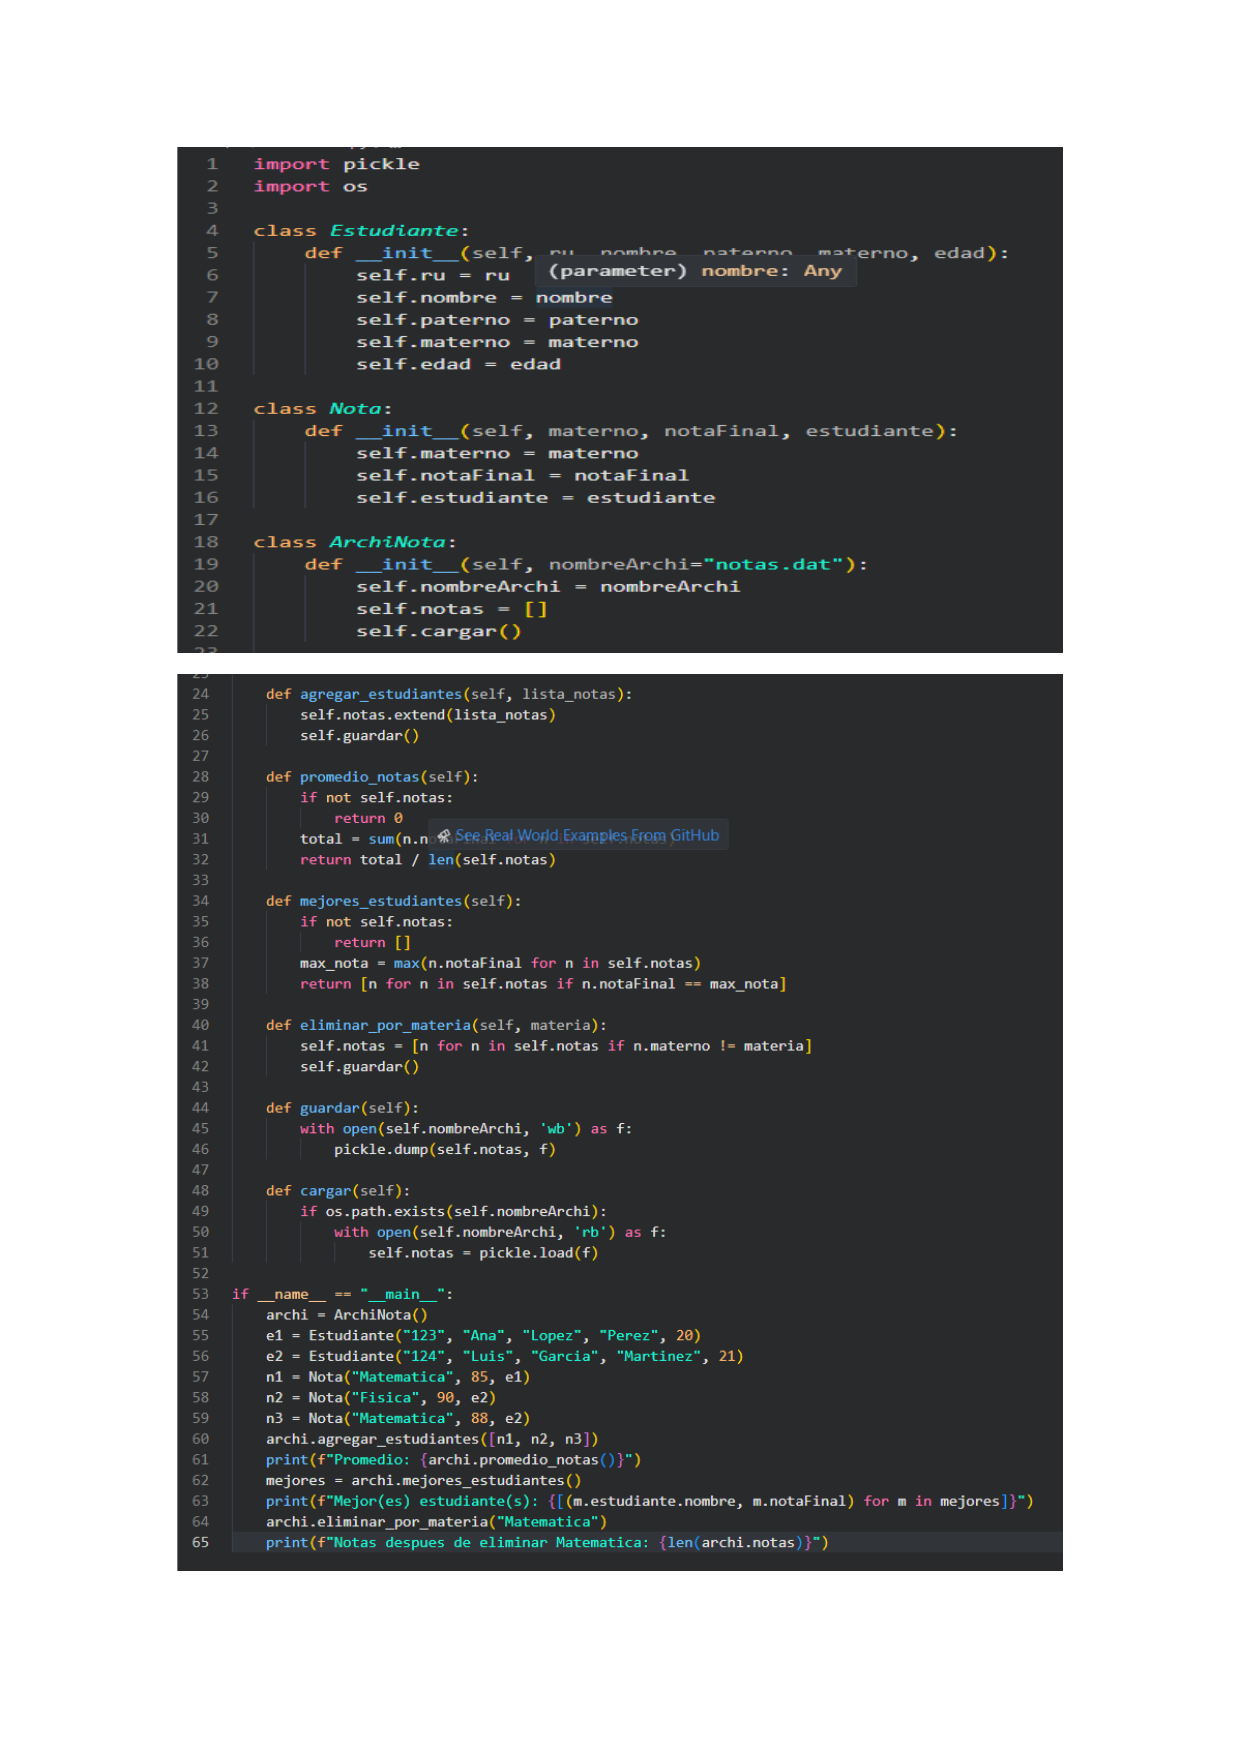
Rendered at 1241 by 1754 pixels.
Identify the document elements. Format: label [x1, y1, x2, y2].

picture [177, 147, 1063, 653]
picture [177, 674, 1063, 1571]
